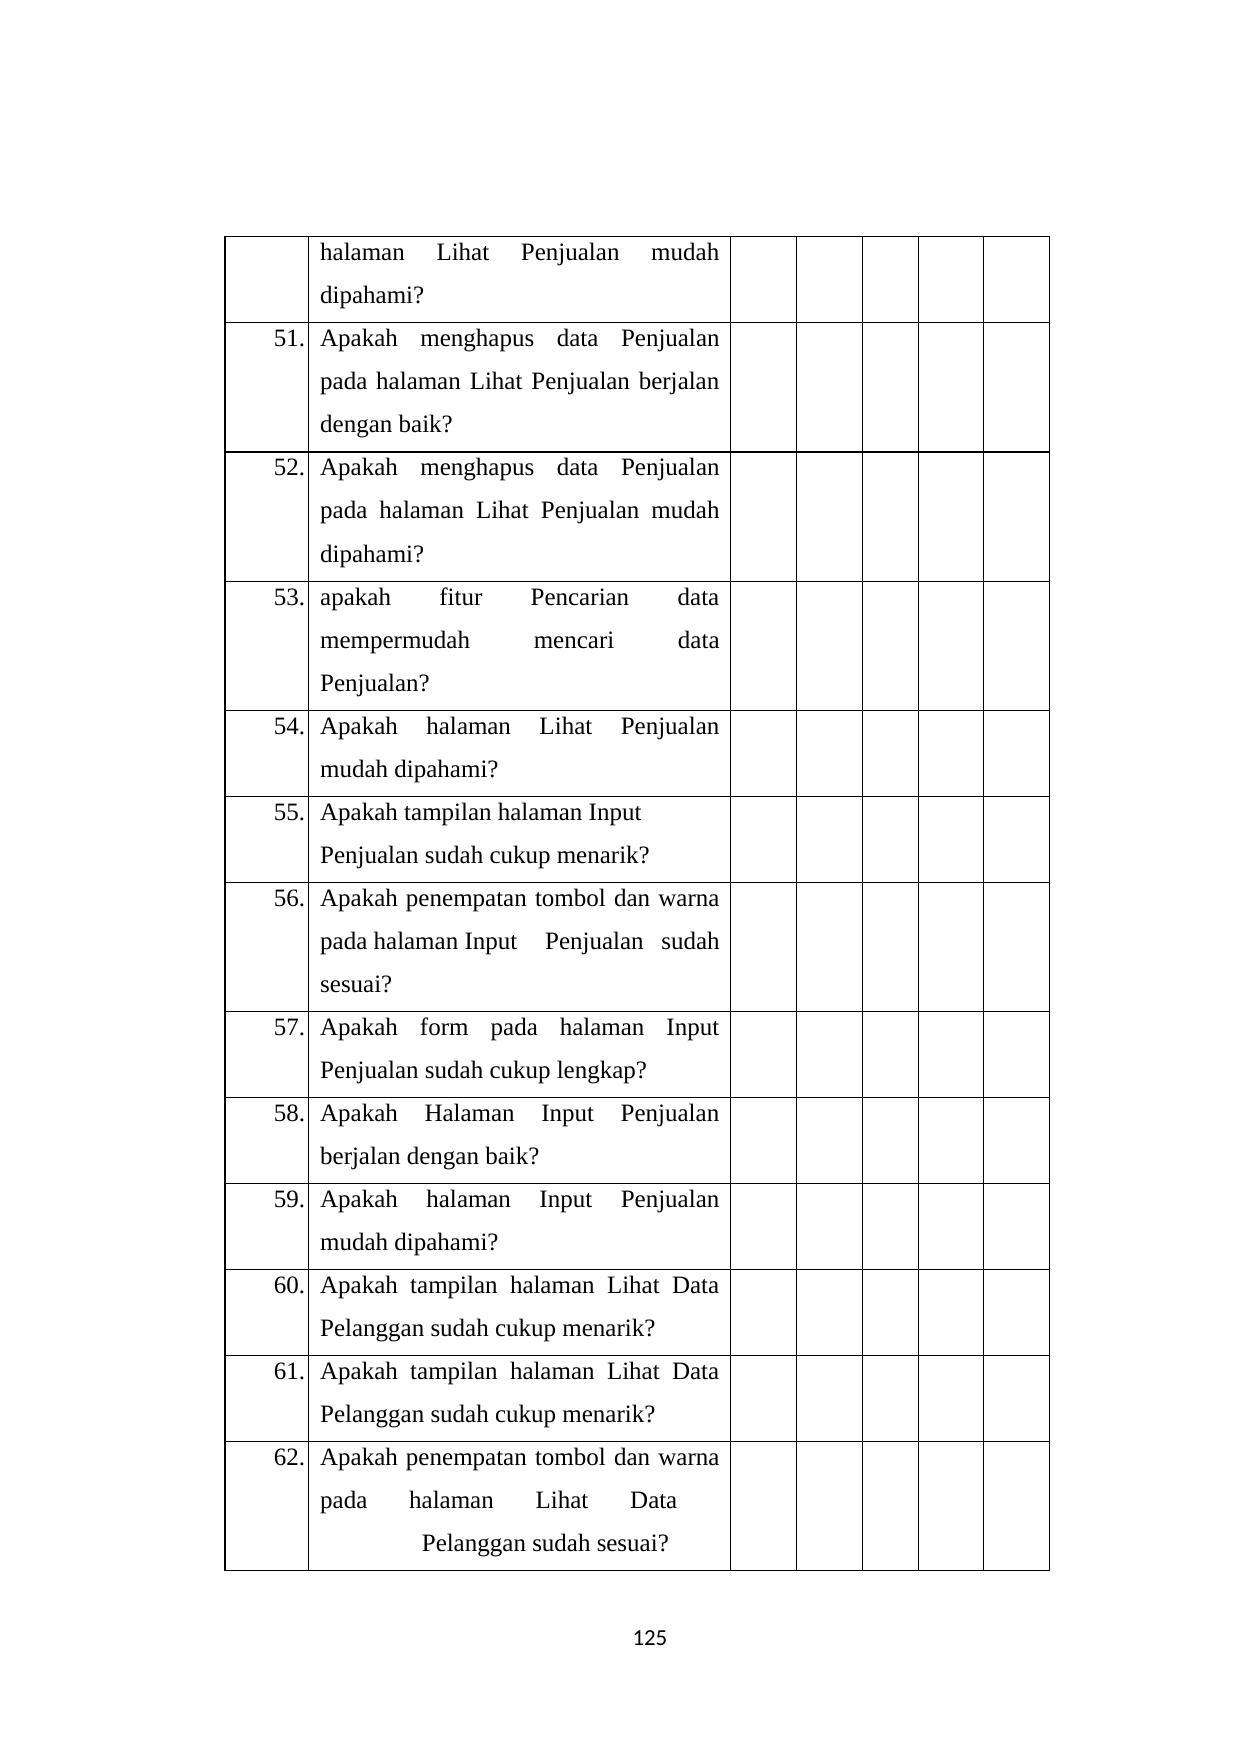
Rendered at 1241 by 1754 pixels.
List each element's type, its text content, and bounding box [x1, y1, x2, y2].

table_cell [797, 323, 862, 451]
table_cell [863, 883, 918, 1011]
table_cell [919, 237, 983, 322]
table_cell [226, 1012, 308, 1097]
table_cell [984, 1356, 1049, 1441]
table_cell [797, 237, 862, 322]
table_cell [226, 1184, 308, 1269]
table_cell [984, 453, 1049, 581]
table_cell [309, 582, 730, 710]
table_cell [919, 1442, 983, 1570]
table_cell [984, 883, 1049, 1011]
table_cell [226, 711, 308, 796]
table_cell Apakah menghapus data Penjualan pada halaman Lihat Penjualan berjalan dengan baik? [309, 323, 730, 451]
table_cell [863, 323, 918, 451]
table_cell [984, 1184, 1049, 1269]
table_cell [731, 323, 796, 451]
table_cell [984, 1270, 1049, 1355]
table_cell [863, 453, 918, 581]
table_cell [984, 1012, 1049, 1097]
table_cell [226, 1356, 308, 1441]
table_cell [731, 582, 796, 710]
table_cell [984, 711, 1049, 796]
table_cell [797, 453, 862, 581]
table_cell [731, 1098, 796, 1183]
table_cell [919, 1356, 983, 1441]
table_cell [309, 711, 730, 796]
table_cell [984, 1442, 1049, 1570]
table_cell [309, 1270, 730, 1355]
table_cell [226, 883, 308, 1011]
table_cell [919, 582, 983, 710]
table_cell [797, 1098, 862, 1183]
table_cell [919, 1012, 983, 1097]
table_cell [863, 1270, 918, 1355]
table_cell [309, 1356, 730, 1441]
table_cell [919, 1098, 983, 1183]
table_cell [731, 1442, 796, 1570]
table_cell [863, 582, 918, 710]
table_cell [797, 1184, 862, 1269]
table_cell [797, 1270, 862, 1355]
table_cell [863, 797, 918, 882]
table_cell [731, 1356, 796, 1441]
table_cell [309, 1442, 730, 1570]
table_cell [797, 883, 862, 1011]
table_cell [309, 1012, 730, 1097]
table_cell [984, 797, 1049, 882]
table_cell [984, 237, 1049, 322]
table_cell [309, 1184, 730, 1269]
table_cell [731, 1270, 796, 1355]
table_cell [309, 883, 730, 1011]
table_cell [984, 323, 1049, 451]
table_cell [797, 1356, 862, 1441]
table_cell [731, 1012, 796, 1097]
table_cell [731, 237, 796, 322]
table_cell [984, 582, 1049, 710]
table_cell [226, 323, 308, 451]
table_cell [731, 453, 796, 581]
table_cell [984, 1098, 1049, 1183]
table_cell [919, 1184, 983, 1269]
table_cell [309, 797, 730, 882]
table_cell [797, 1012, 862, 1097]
table_cell [863, 237, 918, 322]
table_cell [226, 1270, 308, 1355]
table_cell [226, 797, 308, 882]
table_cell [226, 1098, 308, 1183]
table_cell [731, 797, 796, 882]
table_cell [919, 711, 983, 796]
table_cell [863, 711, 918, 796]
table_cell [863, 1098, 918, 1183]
table_cell [226, 237, 308, 322]
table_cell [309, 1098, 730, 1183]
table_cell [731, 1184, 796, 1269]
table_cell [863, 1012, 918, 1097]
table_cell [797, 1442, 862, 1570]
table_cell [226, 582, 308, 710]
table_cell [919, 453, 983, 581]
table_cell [309, 237, 730, 322]
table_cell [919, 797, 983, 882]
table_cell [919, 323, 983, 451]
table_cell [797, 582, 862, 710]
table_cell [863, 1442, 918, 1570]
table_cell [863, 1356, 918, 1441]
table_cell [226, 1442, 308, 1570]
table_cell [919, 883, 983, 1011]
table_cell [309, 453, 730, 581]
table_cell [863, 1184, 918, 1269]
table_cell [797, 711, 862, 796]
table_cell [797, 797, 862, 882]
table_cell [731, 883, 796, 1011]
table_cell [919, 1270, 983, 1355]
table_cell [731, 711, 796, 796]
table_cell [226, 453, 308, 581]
